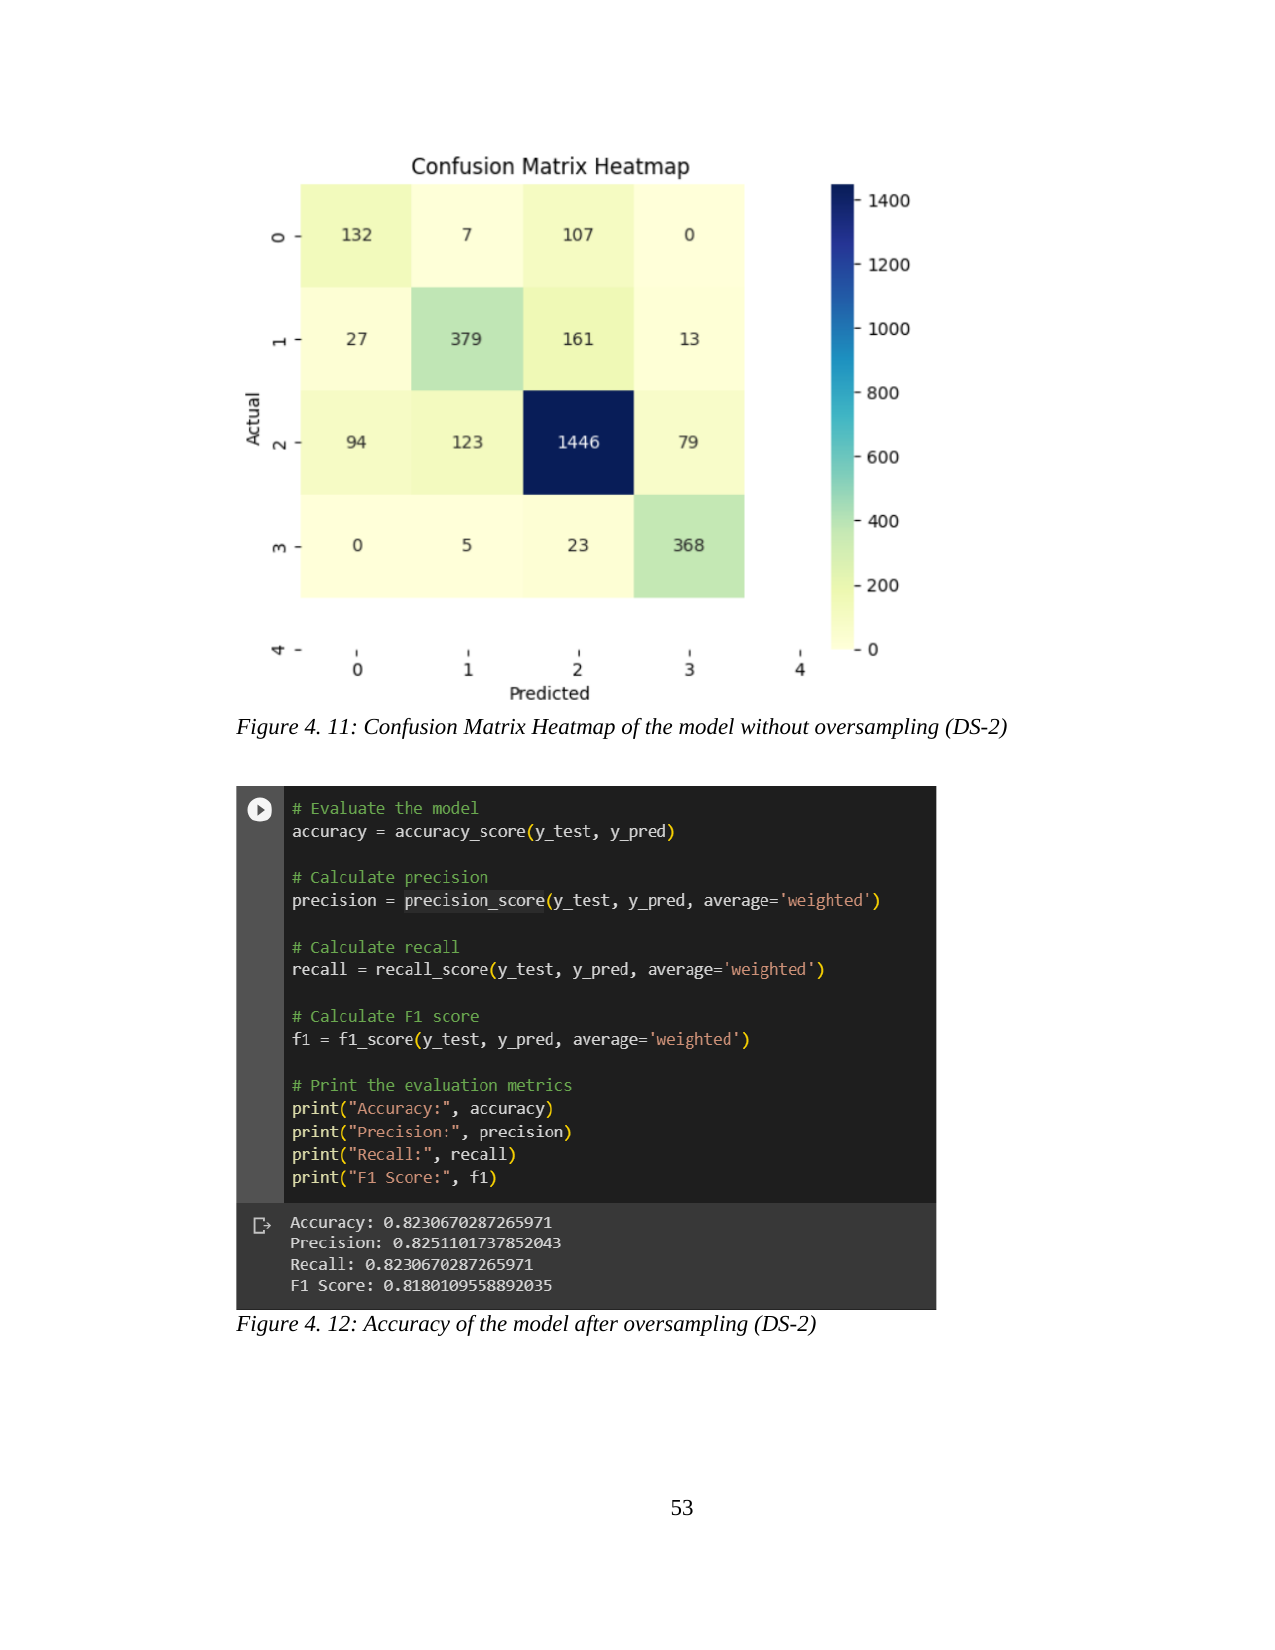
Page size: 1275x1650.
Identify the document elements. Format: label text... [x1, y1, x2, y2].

text Figure 4. 11: Confusion Matrix Heatmap of the model without oversampling (DS-2) [236, 713, 1127, 739]
picture [236, 147, 922, 713]
picture [236, 786, 937, 1310]
text Figure 4. 12: Accuracy of the model after oversampling (DS-2) [236, 1310, 1127, 1336]
